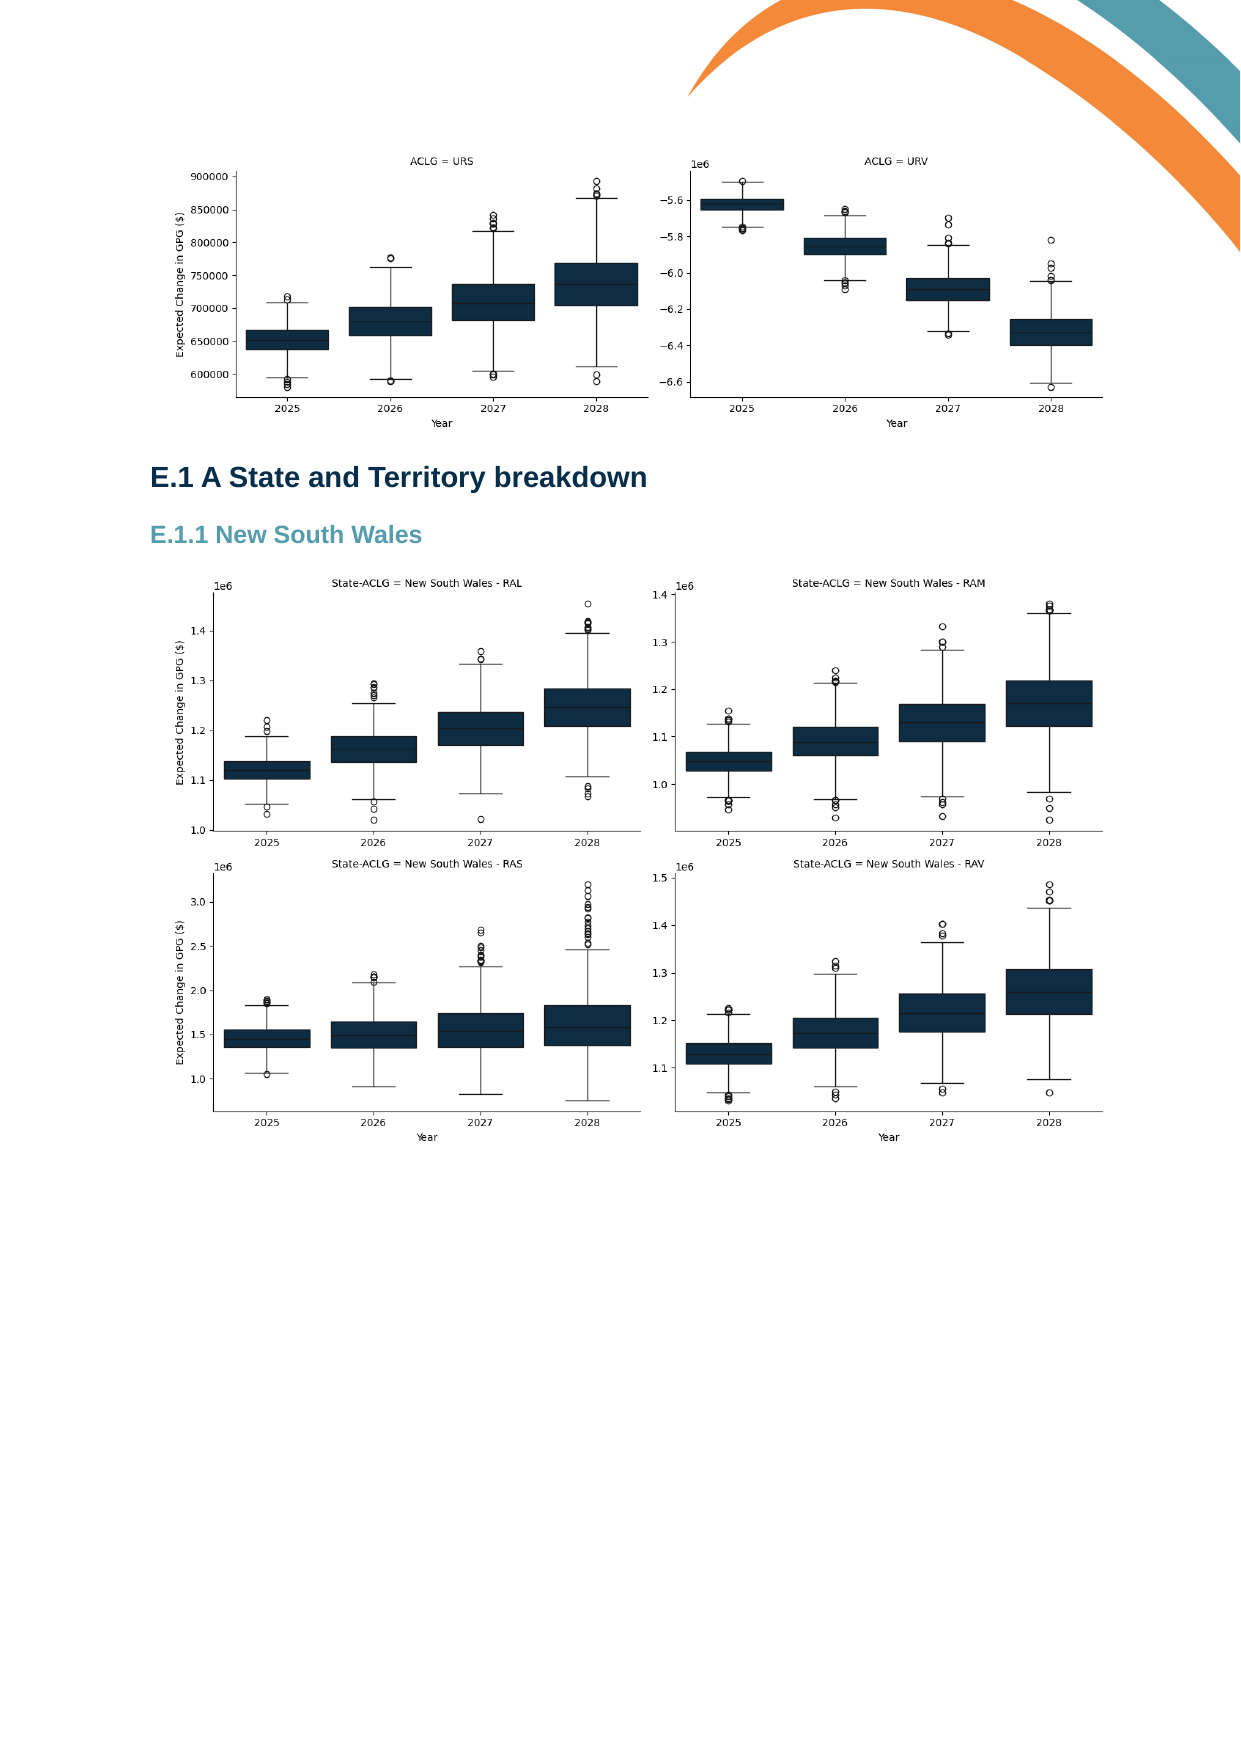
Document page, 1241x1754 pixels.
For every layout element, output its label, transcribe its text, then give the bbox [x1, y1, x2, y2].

picture [19, 0, 1241, 436]
subtitle E.1 A State and Territory breakdown [150, 460, 1090, 494]
picture [168, 571, 1109, 1150]
subtitle E.1.1 New South Wales [150, 520, 1090, 548]
